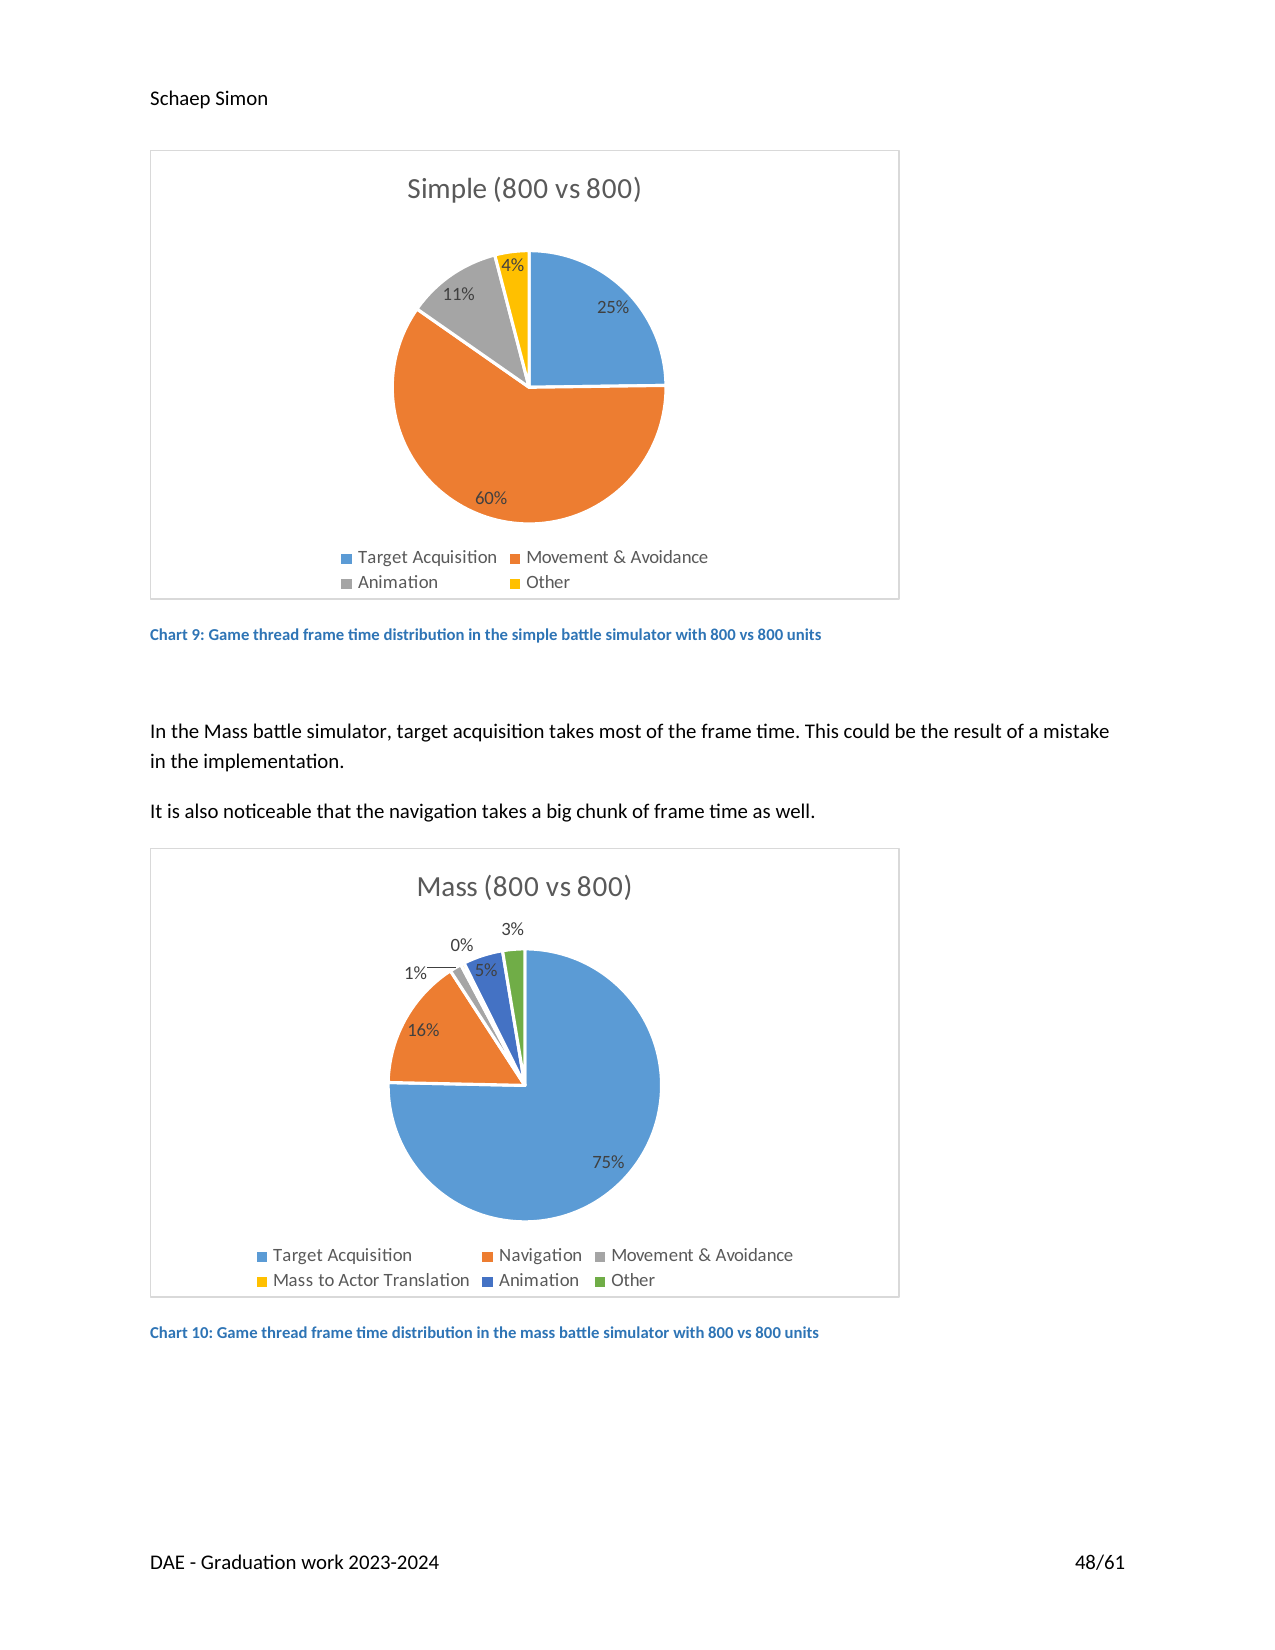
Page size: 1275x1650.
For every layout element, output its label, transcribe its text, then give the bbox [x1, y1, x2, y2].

text It is also noticeable that the navigation takes a big chunk of frame time as well. [150, 798, 1125, 823]
text In the Mass battle simulator, target acquisition takes most of the frame time. This could be the result of a mistake in the implementation. [150, 719, 1125, 773]
